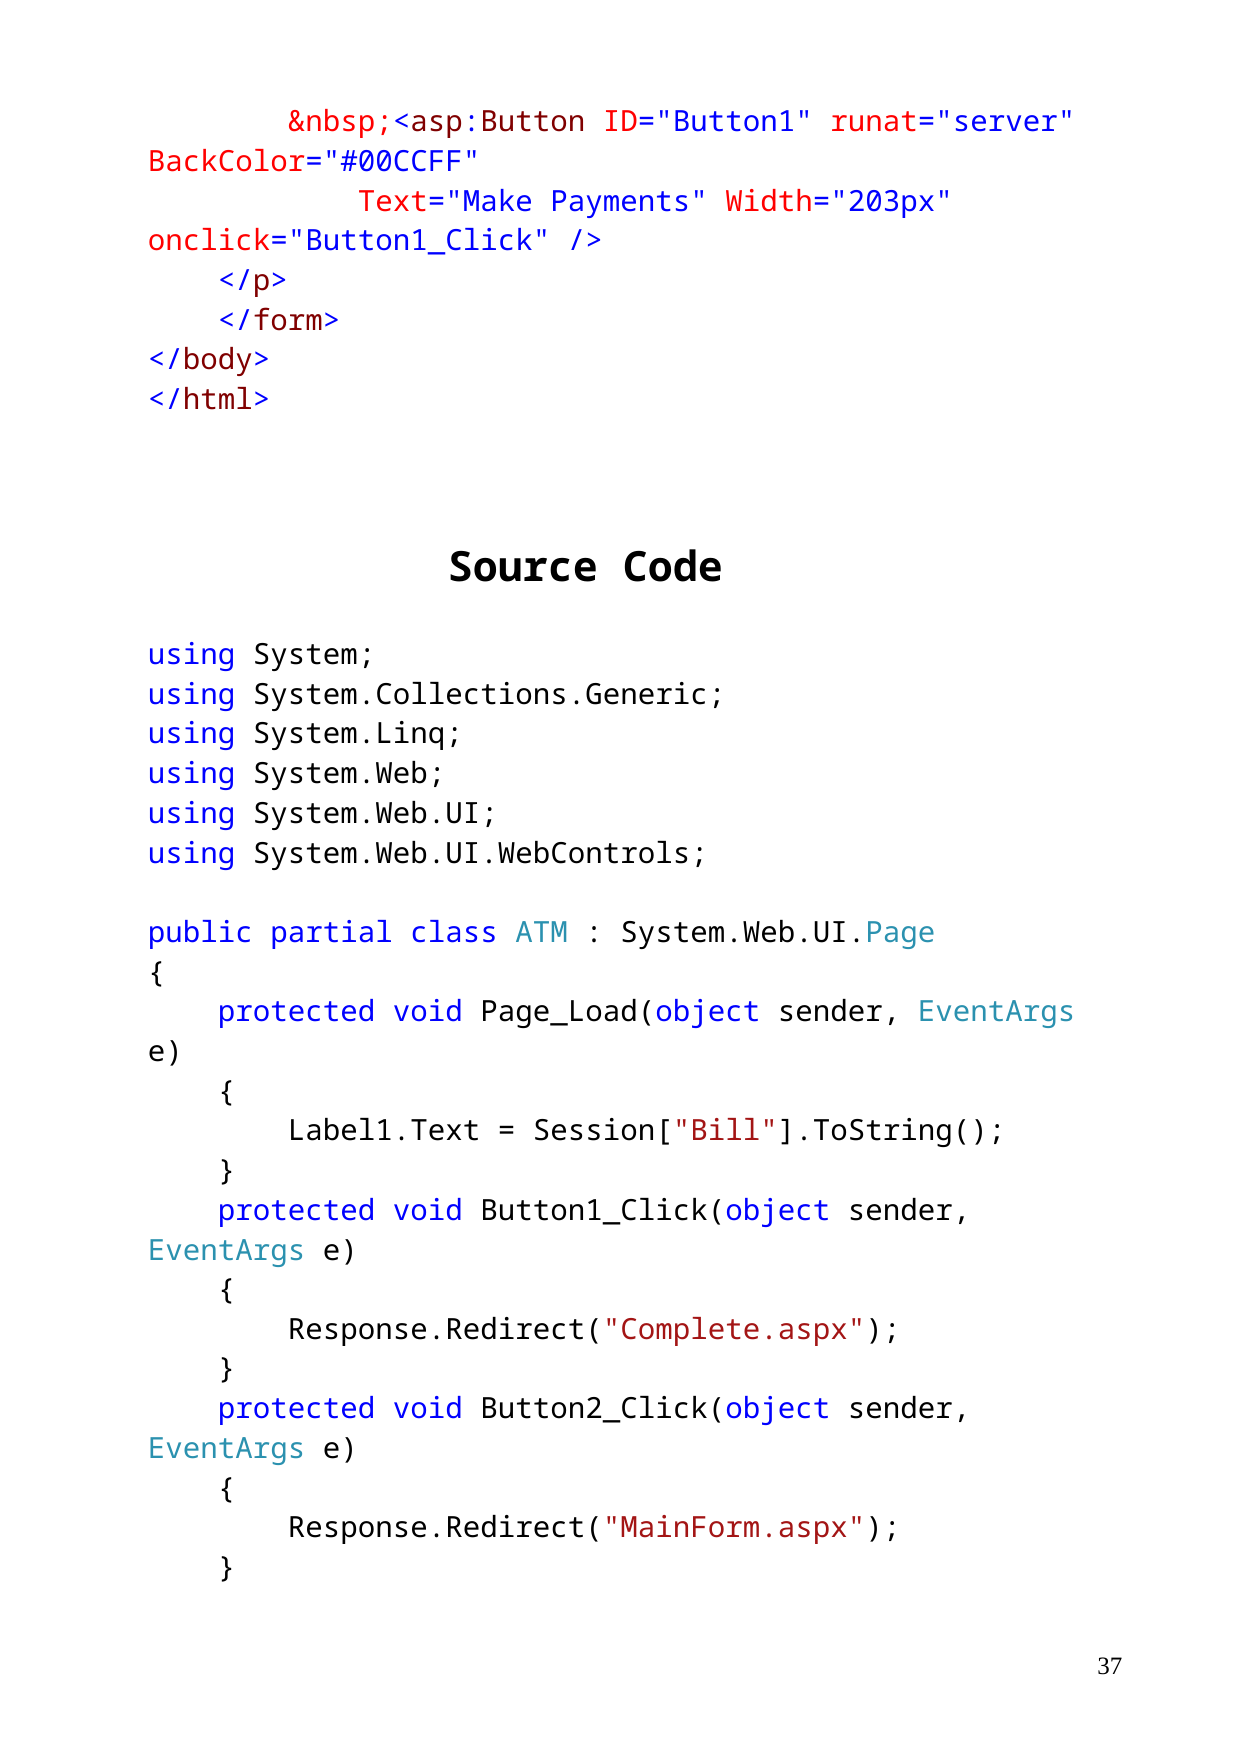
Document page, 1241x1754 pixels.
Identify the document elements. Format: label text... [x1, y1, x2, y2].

text } [148, 1348, 1122, 1387]
text protected void Button2_Click(object sender, EventArgs e) [148, 1387, 1122, 1467]
text } [148, 1546, 1122, 1586]
text Label1.Text = Session["Bill"].ToString(); [148, 1110, 1122, 1149]
text </p> [148, 259, 1122, 299]
text Text="Make Payments" Width="203px" onclick="Button1_Click" /> [148, 180, 1122, 259]
text using System.Web.UI.WebControls; [148, 832, 1122, 872]
text using System.Linq; [148, 713, 1122, 752]
text using System.Web.UI; [148, 792, 1122, 832]
text { [148, 1467, 1122, 1507]
text public partial class ATM : System.Web.UI.Page [148, 911, 1122, 951]
text { [148, 951, 1122, 991]
text protected void Page_Load(object sender, EventArgs e) [148, 991, 1122, 1070]
text { [148, 1268, 1122, 1308]
text using System; [148, 633, 1122, 673]
text protected void Button1_Click(object sender, EventArgs e) [148, 1189, 1122, 1268]
text Response.Redirect("Complete.aspx"); [148, 1308, 1122, 1348]
text Source Code [148, 537, 1122, 594]
text using System.Collections.Generic; [148, 673, 1122, 713]
text } [148, 1149, 1122, 1189]
text { [148, 1070, 1122, 1110]
text using System.Web; [148, 752, 1122, 792]
text Response.Redirect("MainForm.aspx"); [148, 1507, 1122, 1546]
text </body> [148, 338, 1122, 378]
text &nbsp;<asp:Button ID="Button1" runat="server" BackColor="#00CCFF" [148, 100, 1122, 180]
text </html> [148, 378, 1122, 418]
text </form> [148, 299, 1122, 338]
